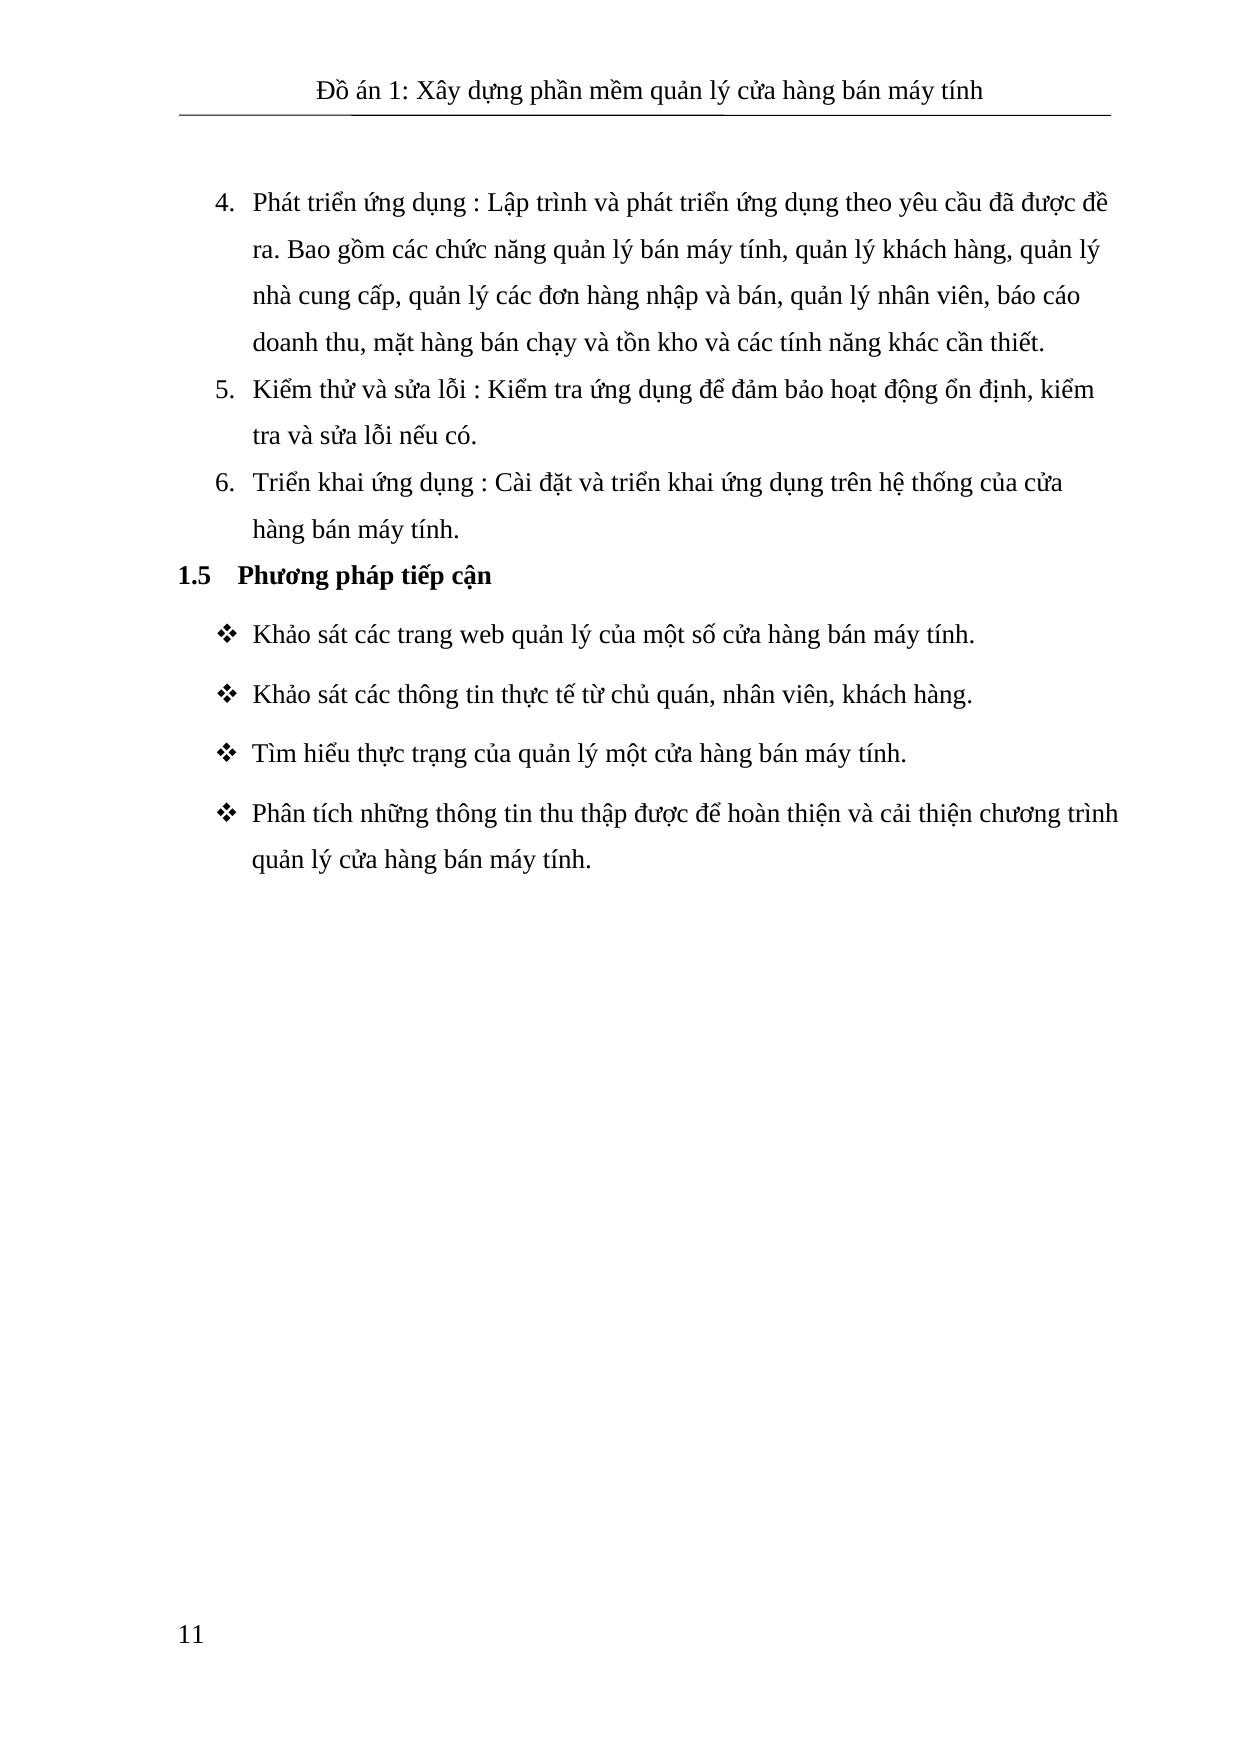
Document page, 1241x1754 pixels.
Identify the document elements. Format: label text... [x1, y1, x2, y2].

list Khảo sát các trang web quản lý của một số cửa hàng bán máy tính. [215, 619, 1122, 650]
list Tìm hiểu thực trạng của quản lý một cửa hàng bán máy tính. [214, 737, 1122, 769]
list Khảo sát các thông tin thực tế từ chủ quán, nhân viên, khách hàng. [215, 678, 1122, 709]
list Phân tích những thông tin thu thập được để hoàn thiện và cải thiện chương trình quản lý cửa hàng bán máy tính. [214, 797, 1122, 875]
list Kiểm thử và sửa lỗi : Kiểm tra ứng dụng để đảm bảo hoạt động ổn định, kiểm tra và sửa lỗi nếu có. [215, 373, 1122, 451]
list Phát triển ứng dụng : Lập trình và phát triển ứng dụng theo yêu cầu đã được đề ra. Bao gồm các chức năng quản lý bán máy tính, quản lý khách hàng, quản lý nhà cung cấp, quản lý các đơn hàng nhập và bán, quản lý nhân viên, báo cáo doanh thu, mặt hàng bán chạy và tồn kho và các tính năng khác cần thiết. [215, 186, 1122, 357]
subtitle Phương pháp tiếp cận [177, 559, 1122, 591]
list Triển khai ứng dụng : Cài đặt và triển khai ứng dụng trên hệ thống của cửa hàng bán máy tính. [215, 466, 1122, 544]
